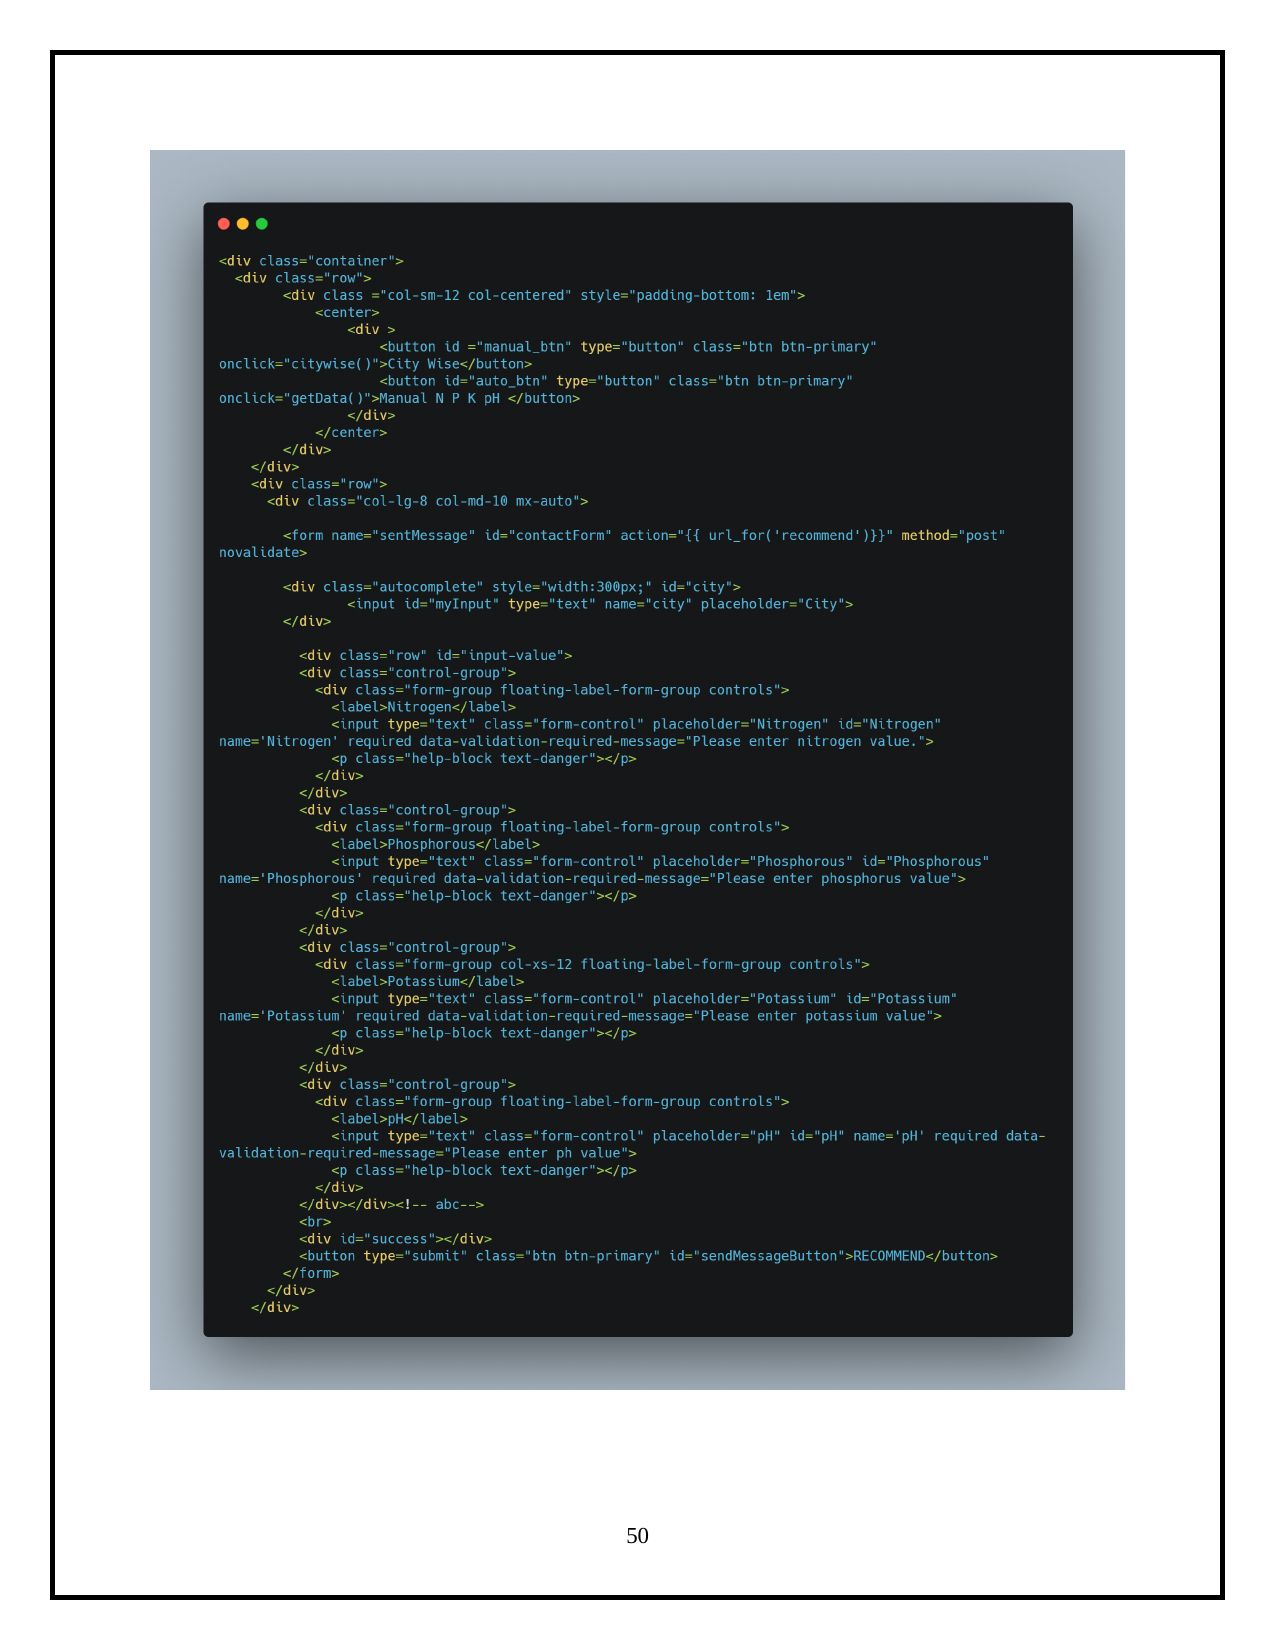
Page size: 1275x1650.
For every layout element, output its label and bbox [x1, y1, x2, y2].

picture [150, 150, 1125, 1390]
